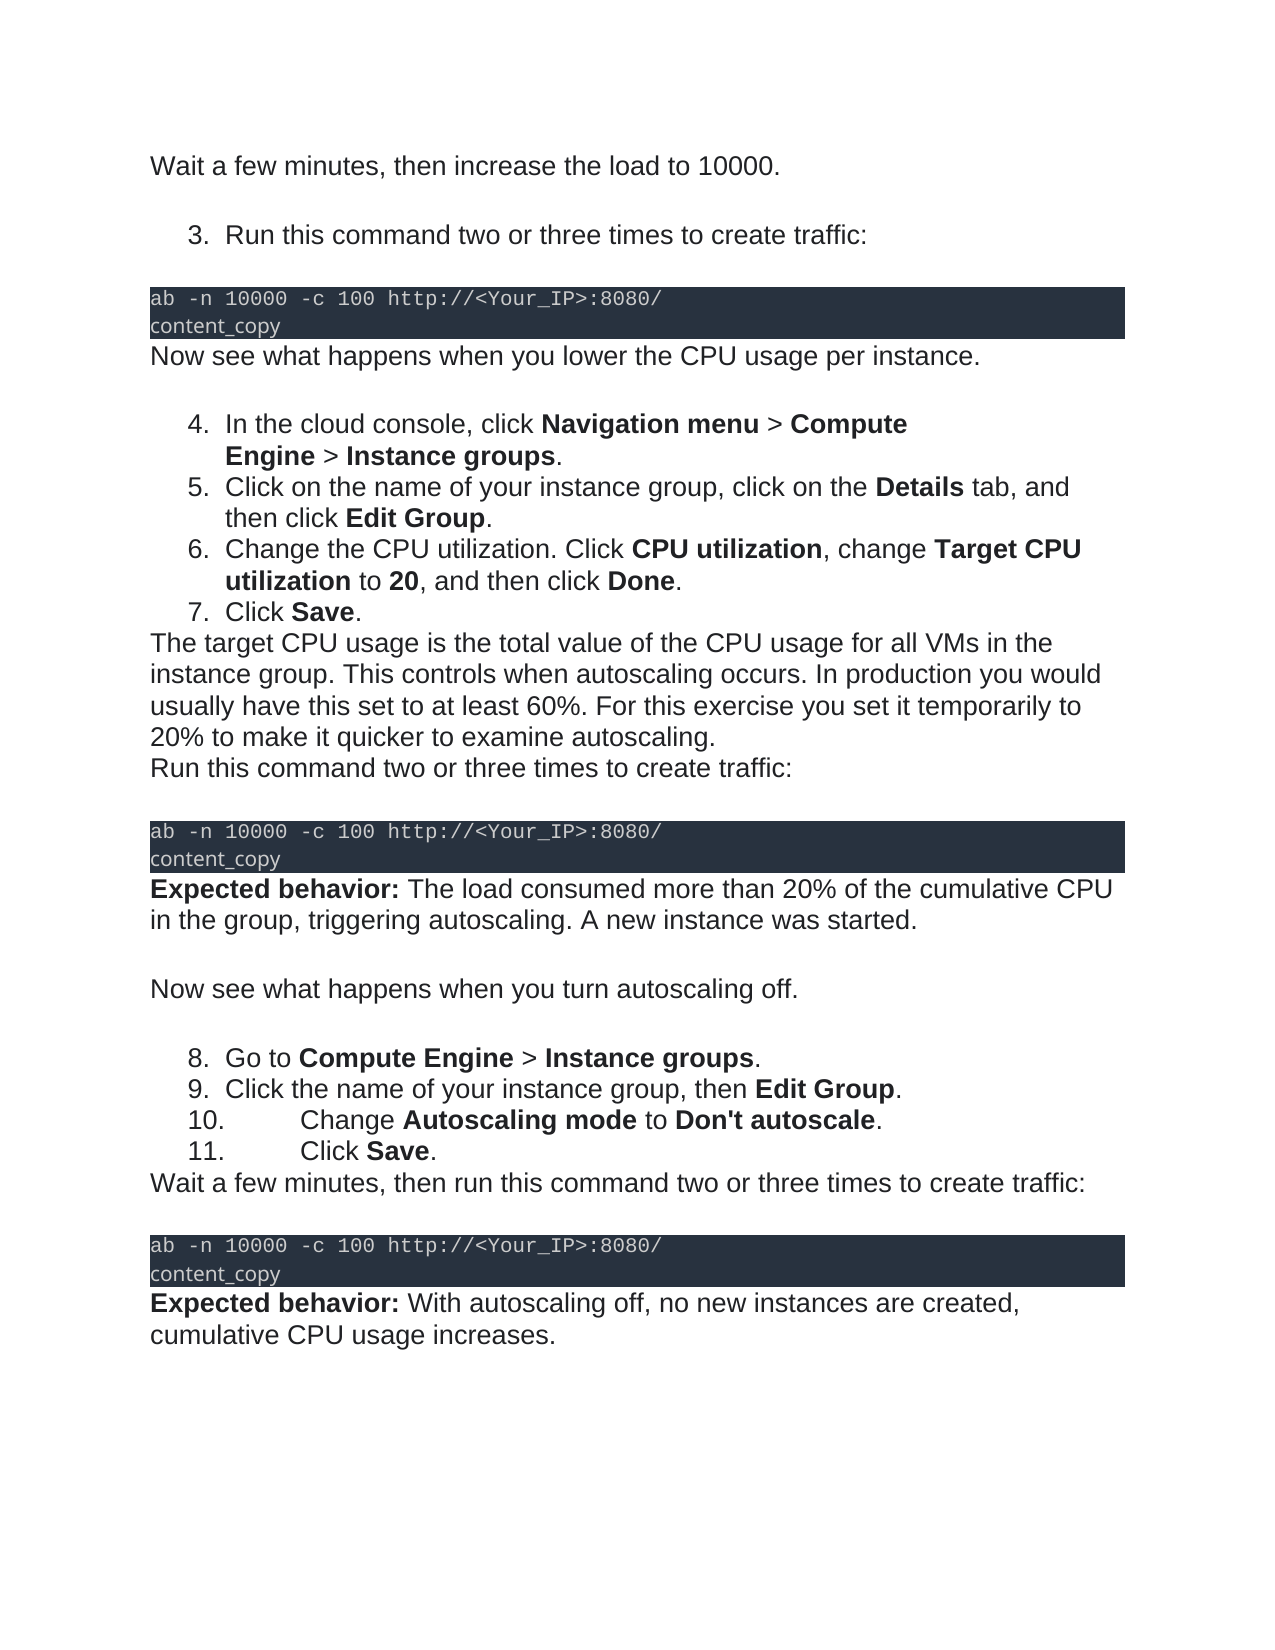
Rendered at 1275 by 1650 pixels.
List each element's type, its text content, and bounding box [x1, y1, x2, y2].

text ab -n 10000 -c 100 http://<Your_IP>:8080/ [150, 1235, 1125, 1259]
list Click Save. [187, 596, 1125, 627]
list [187, 219, 1125, 250]
text Run this command two or three times to create traffic: [150, 752, 1125, 783]
list Click the name of your instance group, then Edit Group. [187, 1073, 1125, 1104]
text Wait a few minutes, then run this command two or three times to create traffic: [150, 1167, 1125, 1198]
text Now see what happens when you turn autoscaling off. [150, 973, 1125, 1004]
text ab -n 10000 -c 100 http://<Your_IP>:8080/ [150, 821, 1125, 844]
text The target CPU usage is the total value of the CPU usage for all VMs in the instance group. This controls when autoscaling occurs. In production you would usually have this set to at least 60%. For this exercise you set it temporarily to 20% to make it quicker to examine autoscaling. [150, 627, 1125, 752]
list Click on the name of your instance group, click on the Details tab, and then click Edit Group. [187, 471, 1125, 533]
text content_copy [150, 311, 1125, 339]
text content_copy [150, 844, 1125, 873]
text Now see what happens when you lower the CPU usage per instance. [150, 339, 1125, 371]
text Wait a few minutes, then increase the load to 10000. [150, 150, 1125, 181]
list Click Save. [187, 1135, 1125, 1167]
text ab -n 10000 -c 100 http://<Your_IP>:8080/ [150, 287, 1125, 311]
text Expected behavior: The load consumed more than 20% of the cumulative CPU in the group, triggering autoscaling. A new instance was started. [150, 873, 1125, 935]
list Go to Compute Engine > Instance groups. [187, 1042, 1125, 1073]
list Change the CPU utilization. Click CPU utilization, change Target CPU utilization to 20, and then click Done. [187, 533, 1125, 596]
text content_copy [150, 1259, 1125, 1287]
text Expected behavior: With autoscaling off, no new instances are created, cumulative CPU usage increases. [150, 1287, 1125, 1350]
list Change Autoscaling mode to Don't autoscale. [187, 1104, 1125, 1135]
list In the cloud console, click Navigation menu > Compute Engine > Instance groups. [187, 408, 1125, 471]
